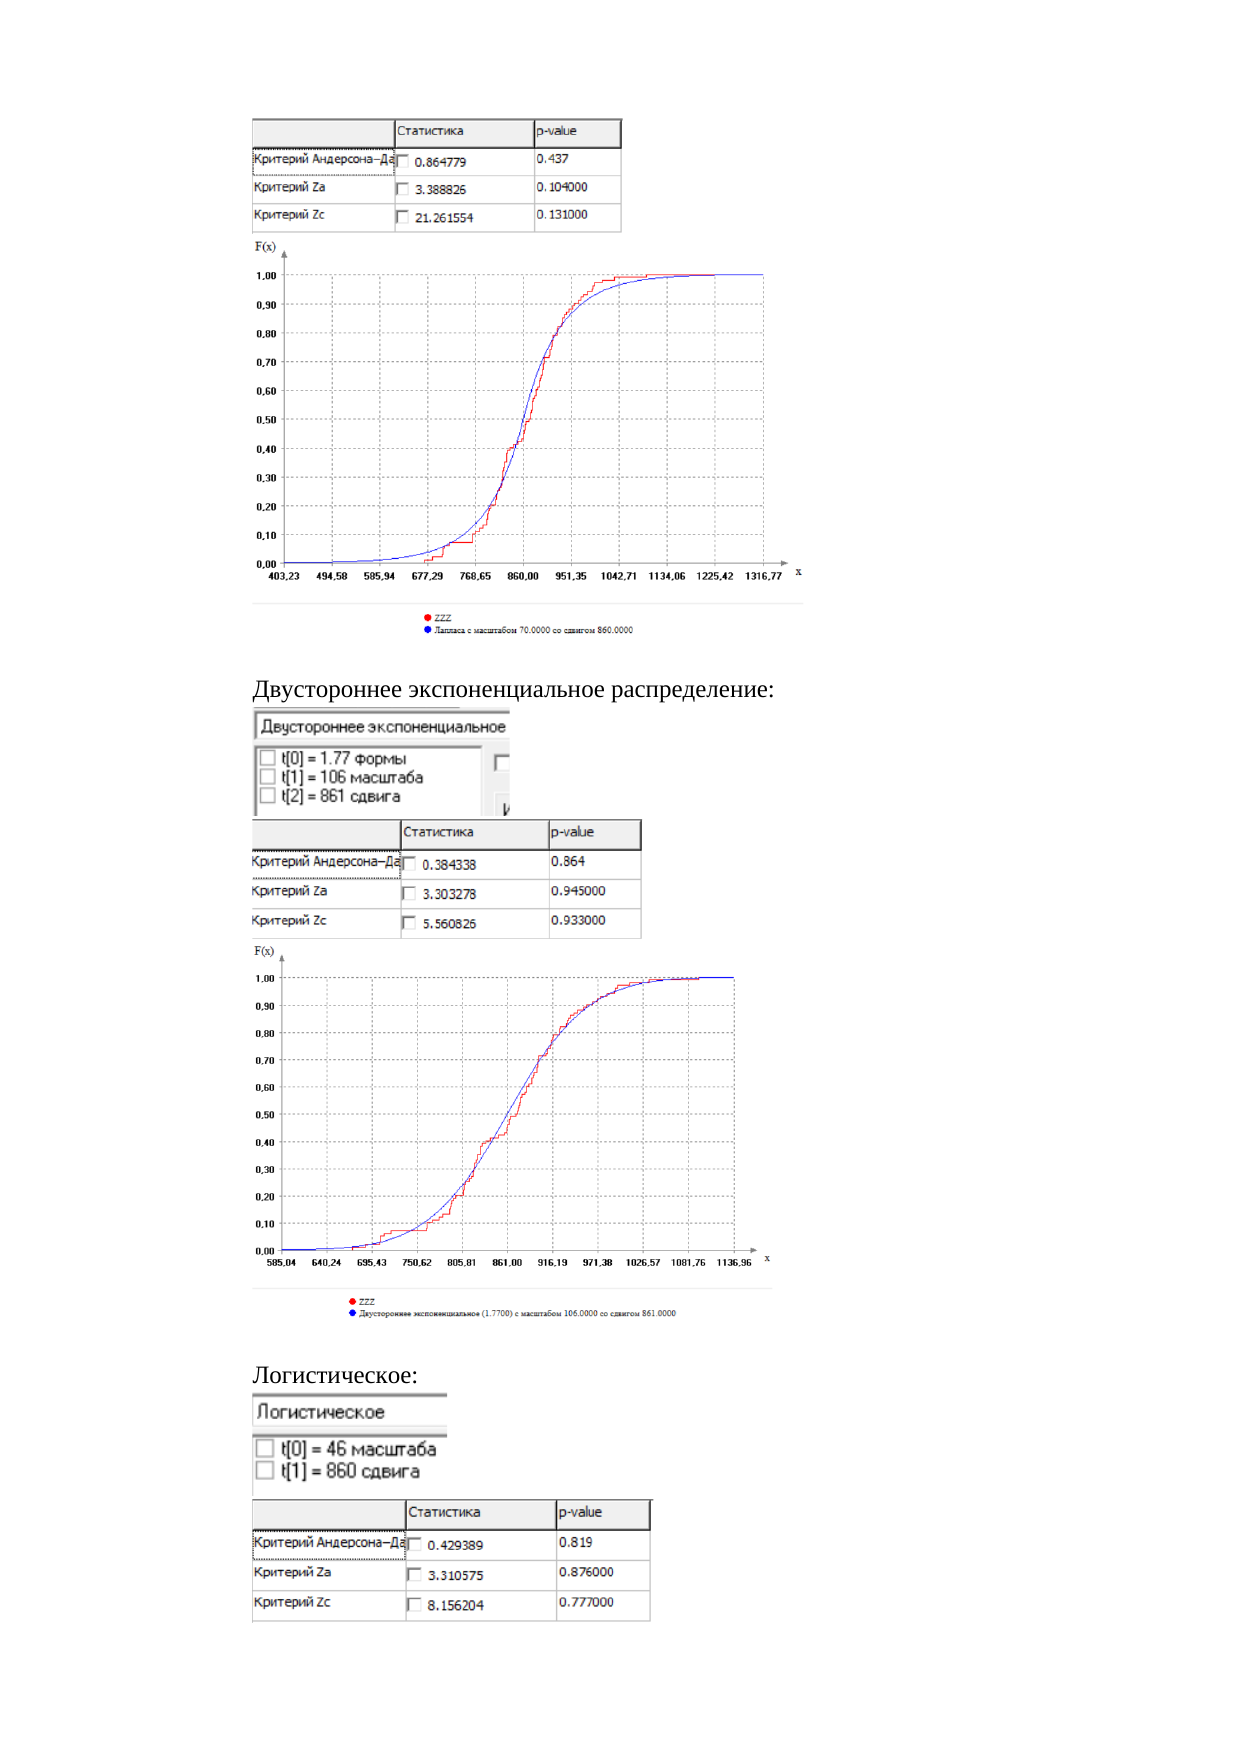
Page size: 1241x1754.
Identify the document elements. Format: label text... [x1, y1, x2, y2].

picture [252, 1499, 654, 1623]
picture [252, 237, 804, 637]
picture [252, 1392, 448, 1496]
list Двустороннее экспоненциальное распределение: [252, 674, 1152, 703]
picture [252, 942, 773, 1323]
list Логистическое: [252, 1360, 1152, 1389]
picture [252, 819, 643, 939]
picture [252, 118, 623, 234]
picture [252, 707, 510, 816]
